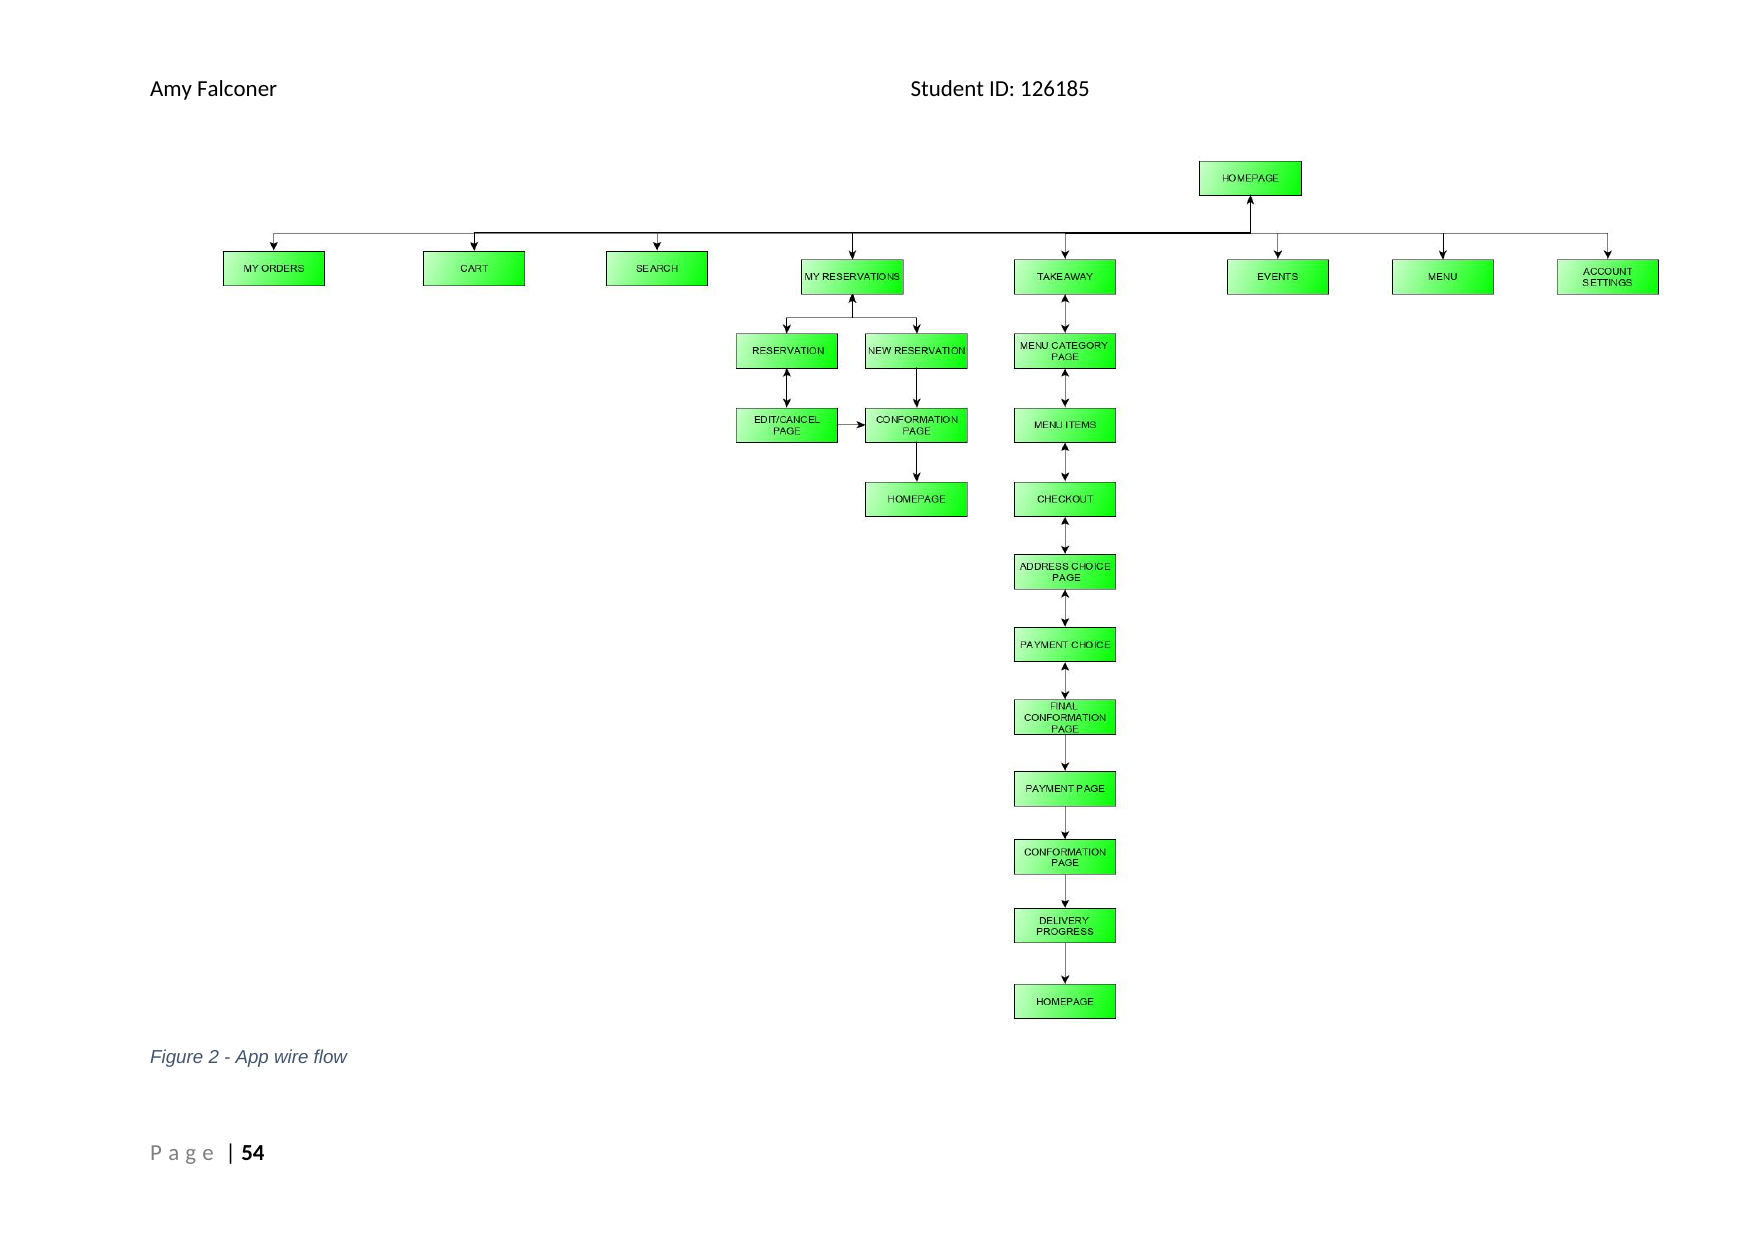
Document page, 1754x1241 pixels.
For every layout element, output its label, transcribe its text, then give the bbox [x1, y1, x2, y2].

picture [210, 150, 1665, 1025]
